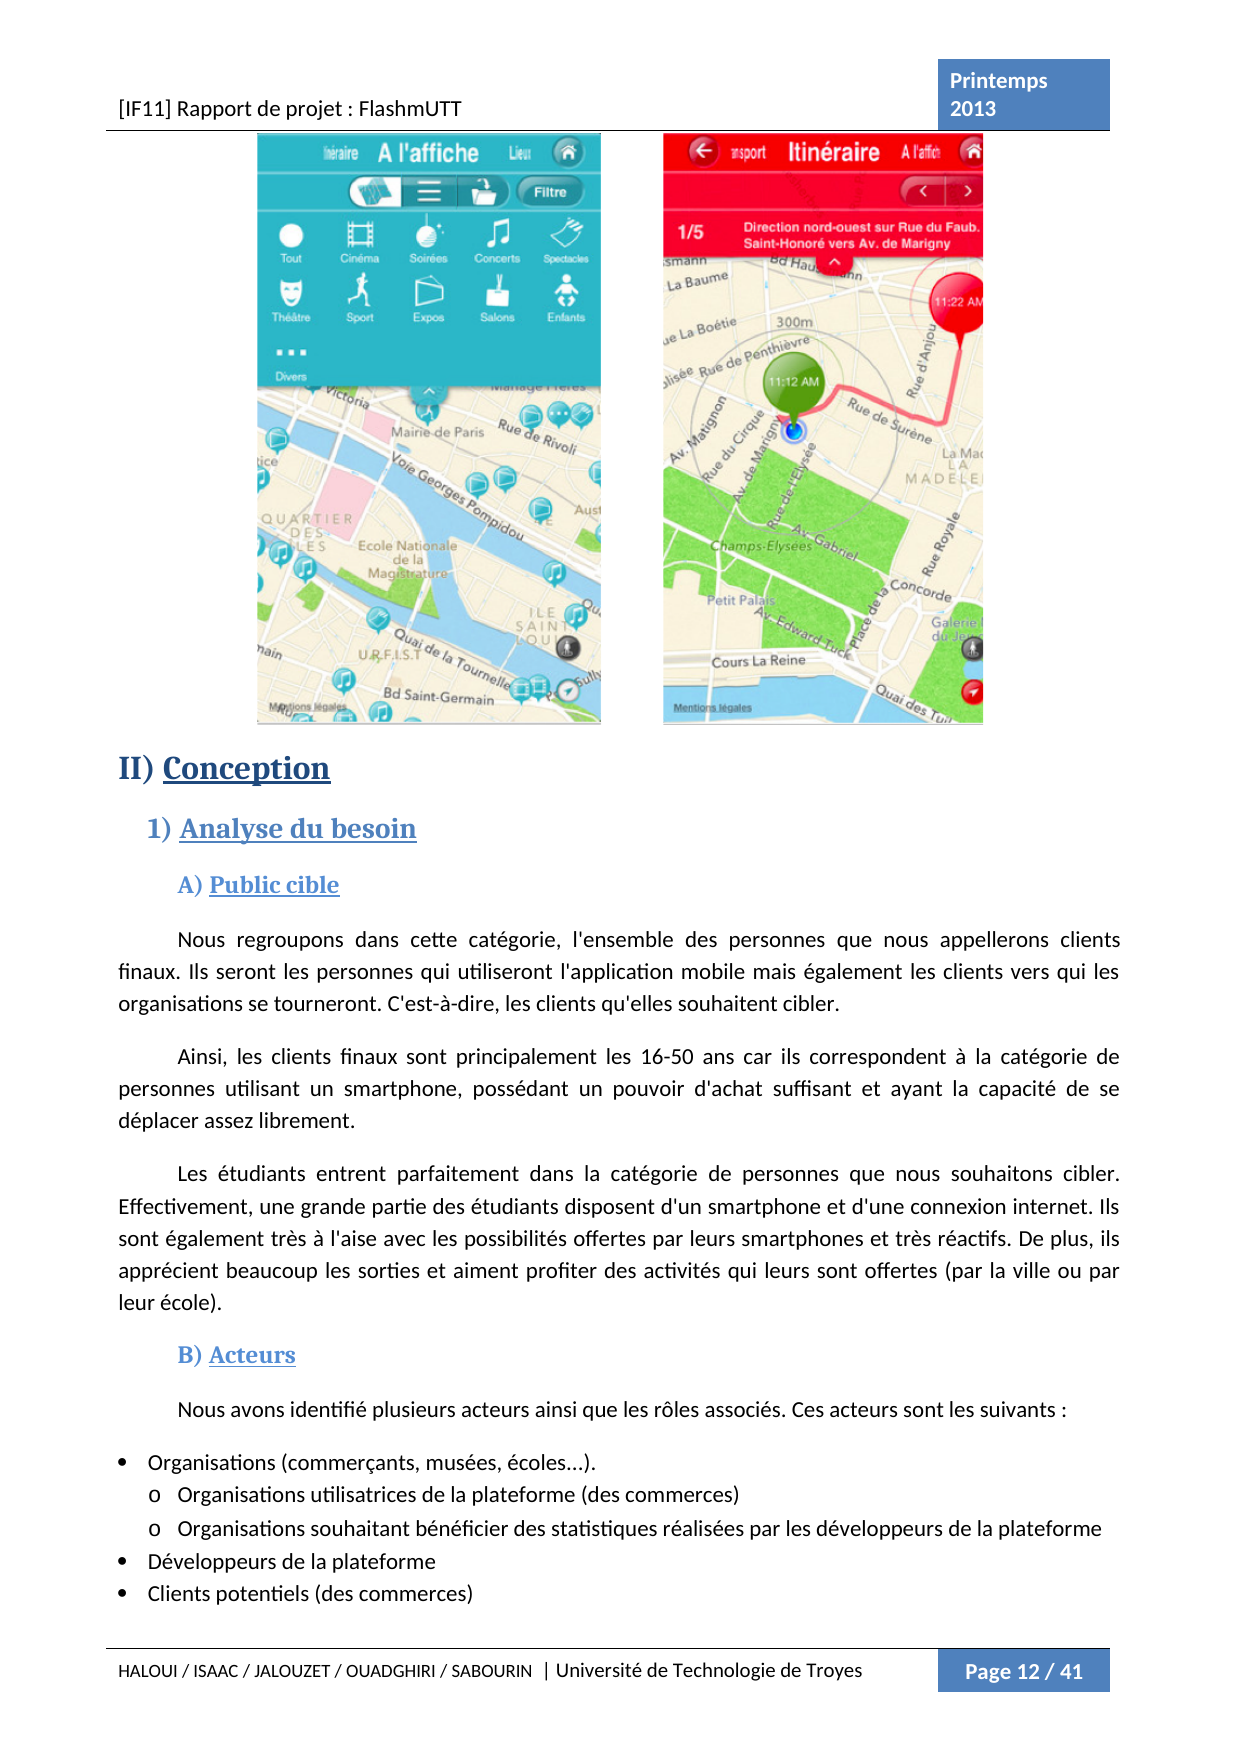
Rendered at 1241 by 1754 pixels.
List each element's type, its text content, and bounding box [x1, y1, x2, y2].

list Organisations souhaitant bénéficier des statistiques réalisées par les développeurs de la plateforme [148, 1514, 1122, 1543]
subtitle Acteurs [177, 1341, 1122, 1370]
text Nous avons identifié plusieurs acteurs ainsi que les rôles associés. Ces acteurs sont les suivants : [118, 1395, 1122, 1423]
list Organisations utilisatrices de la plateforme (des commerces) [148, 1480, 1122, 1509]
list Clients potentiels (des commerces) [118, 1579, 1122, 1608]
text Ainsi, les clients finaux sont principalement les 16-50 ans car ils correspondent à la catégorie de personnes utilisant un smartphone, possédant un pouvoir d'achat suffisant et ayant la capacité de se déplacer assez librement. [118, 1042, 1122, 1134]
subtitle Analyse du besoin [148, 812, 1122, 846]
list Organisations (commerçants, musées, écoles...). [118, 1448, 1122, 1476]
picture [257, 133, 602, 725]
text Les étudiants entrent parfaitement dans la catégorie de personnes que nous souhaitons cibler. Effectivement, une grande partie des étudiants disposent d'un smartphone et d'une connexion internet. Ils sont également très à l'aise avec les possibilités offertes par leurs smartphones et très réactifs. De plus, ils apprécient beaucoup les sorties et aiment profiter des activités qui leurs sont offertes (par la ville ou par leur école). [118, 1159, 1122, 1316]
list Développeurs de la plateforme [118, 1547, 1122, 1575]
subtitle Public cible [177, 871, 1122, 900]
text Nous regroupons dans cette catégorie, l'ensemble des personnes que nous appellerons clients finaux. Ils seront les personnes qui utiliseront l'application mobile mais également les clients vers qui les organisations se tourneront. C'est-à-dire, les clients qu'elles souhaitent cibler. [118, 925, 1122, 1017]
subtitle Conception [118, 749, 1122, 787]
picture [663, 133, 984, 725]
